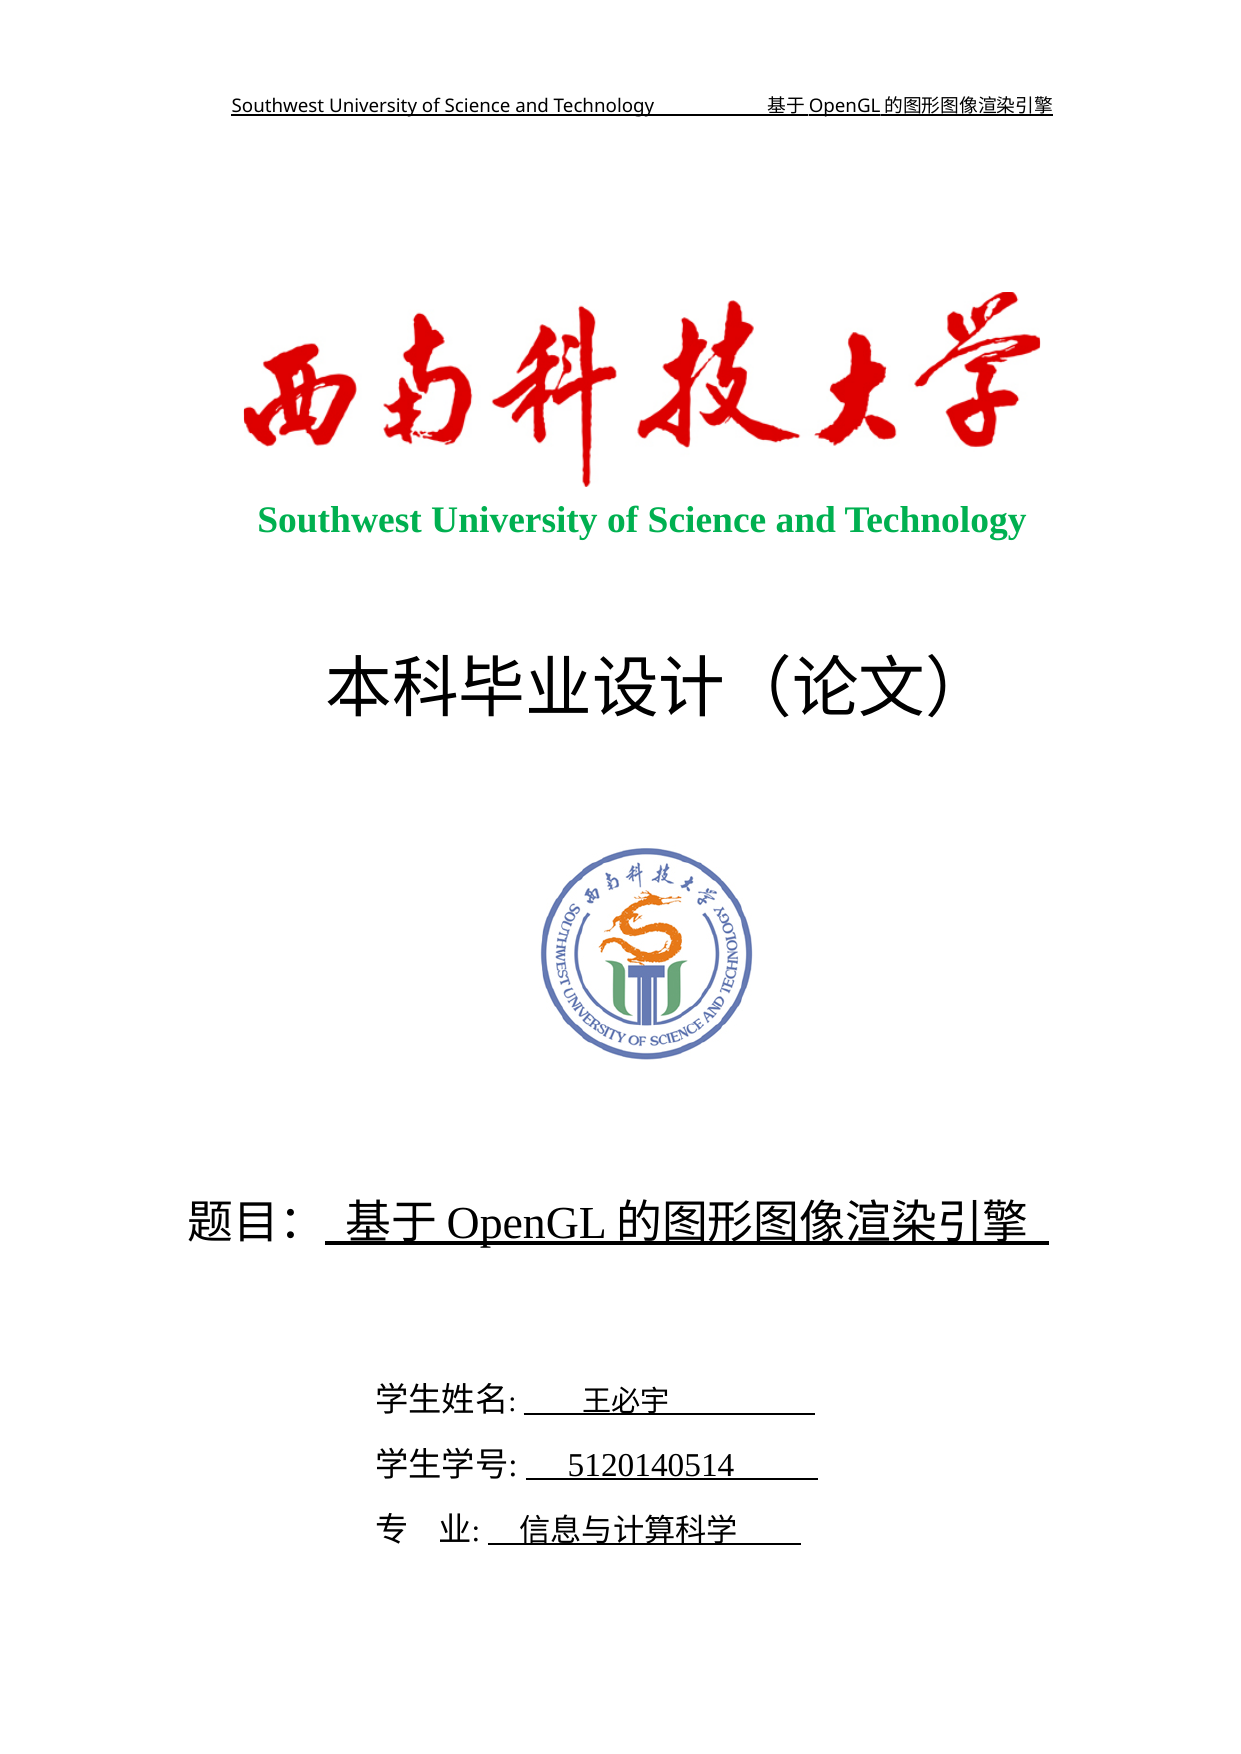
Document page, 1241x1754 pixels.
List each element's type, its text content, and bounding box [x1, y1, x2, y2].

text 学生学号: 5120140514 [187, 1429, 1053, 1494]
text 专 业: 信息与计算科学 [187, 1494, 1053, 1559]
text 题目： 基于OpenGL的图形图像渲染引擎 [187, 1169, 1053, 1267]
text Southwest University of Science and Technology [187, 487, 1053, 552]
picture [523, 844, 760, 1061]
text 学生姓名: 王必宇 [187, 1364, 1053, 1429]
picture [243, 292, 1041, 487]
text 本科毕业设计（论文） [187, 633, 1053, 731]
